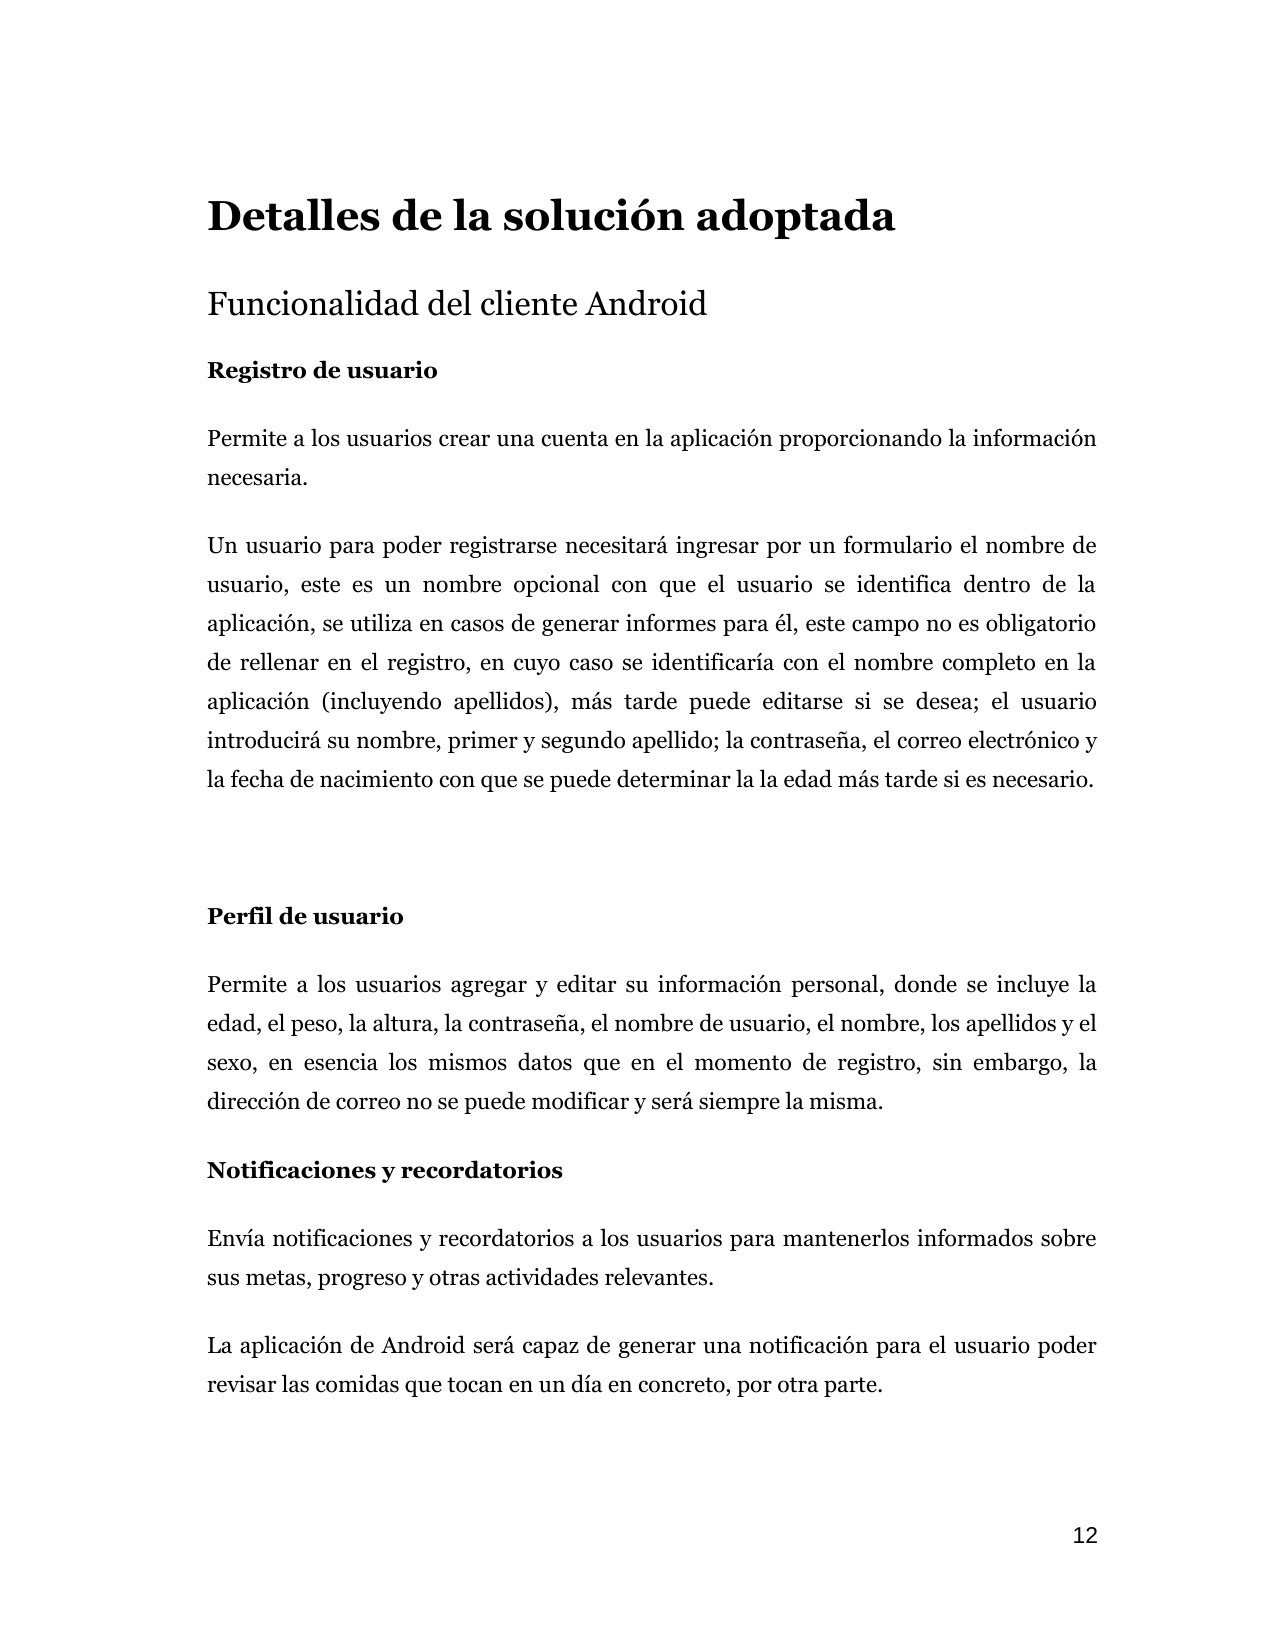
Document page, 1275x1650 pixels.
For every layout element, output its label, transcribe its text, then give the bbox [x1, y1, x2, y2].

text Registro de usuario [207, 357, 1098, 383]
text Notificaciones y recordatorios [207, 1157, 1098, 1183]
text Permite a los usuarios agregar y editar su información personal, donde se incluye la edad, el peso, la altura, la contraseña, el nombre de usuario, el nombre, los apellidos y el sexo, en esencia los mismos datos que en el momento de registro, sin embargo, la dirección de correo no se puede modificar y será siempre la misma. [207, 972, 1098, 1115]
subtitle Funcionalidad del cliente Android [207, 284, 1098, 322]
subtitle Detalles de la solución adoptada [207, 192, 1098, 240]
text Permite a los usuarios crear una cuenta en la aplicación proporcionando la información necesaria. [207, 425, 1098, 490]
text La aplicación de Android será capaz de generar una notificación para el usuario poder revisar las comidas que tocan en un día en concreto, por otra parte. [207, 1332, 1098, 1398]
text Envía notificaciones y recordatorios a los usuarios para mantenerlos informados sobre sus metas, progreso y otras actividades relevantes. [207, 1225, 1098, 1290]
text Un usuario para poder registrarse necesitará ingresar por un formulario el nombre de usuario, este es un nombre opcional con que el usuario se identifica dentro de la aplicación, se utiliza en casos de generar informes para él, este campo no es obligatorio de rellenar en el registro, en cuyo caso se identificaría con el nombre completo en la aplicación (incluyendo apellidos), más tarde puede editarse si se desea; el usuario introducirá su nombre, primer y segundo apellido; la contraseña, el correo electrónico y la fecha de nacimiento con que se puede determinar la la edad más tarde si es necesario. [207, 532, 1098, 793]
text Perfil de usuario [207, 903, 1098, 929]
